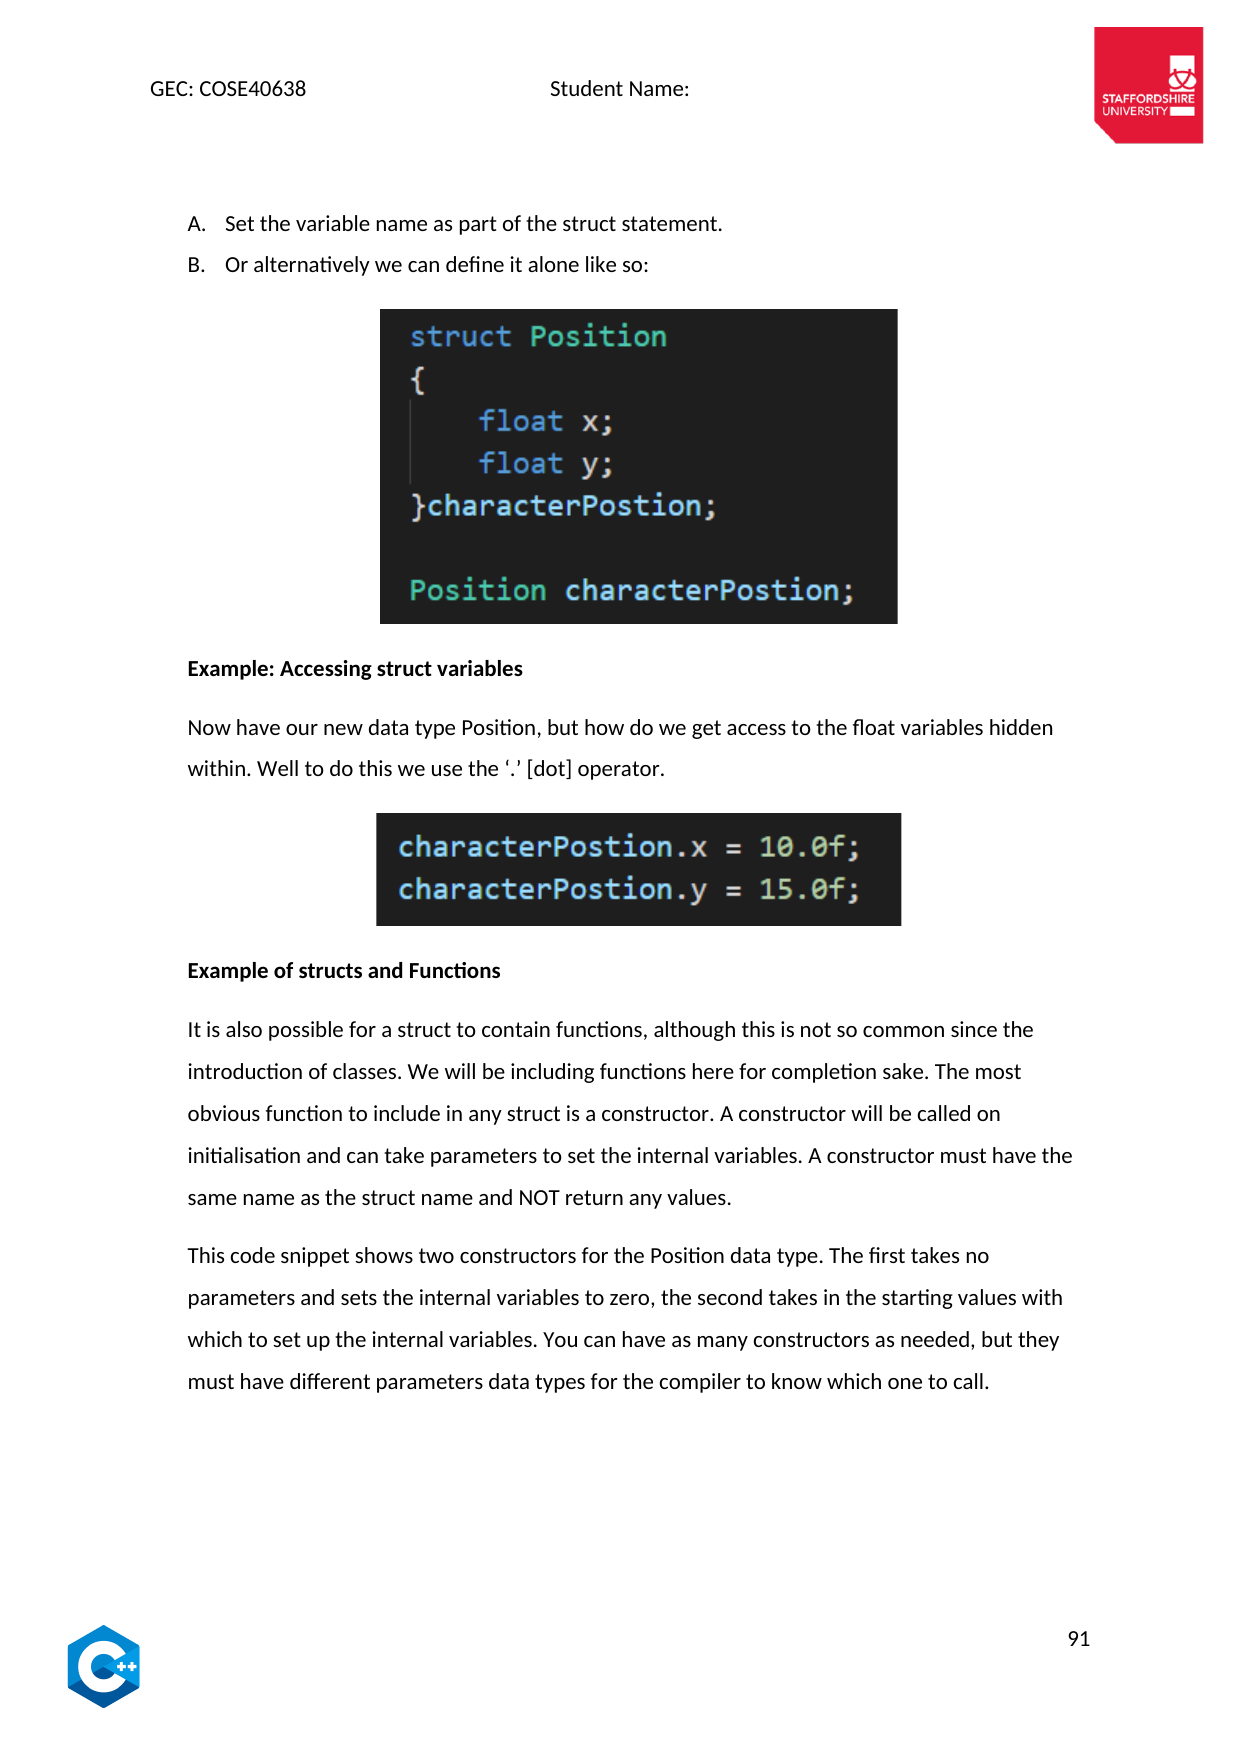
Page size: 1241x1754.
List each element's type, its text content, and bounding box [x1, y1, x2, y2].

text It is also possible for a struct to contain functions, although this is not so common since the introduction of classes. We will be including functions here for completion sake. The most obvious function to include in any struct is a constructor. A constructor will be called on initialisation and can take parameters to set the internal variables. A constructor must have the same name as the struct name and NOT return any values. [187, 1015, 1090, 1211]
picture [53, 1625, 150, 1708]
text Now have our new data type Position, but how do we get access to the float variables hidden within. Well to do this we use the ‘.’ [dot] operator. [187, 713, 1090, 783]
text Example of structs and Functions [187, 956, 1090, 984]
picture [380, 309, 898, 624]
list Set the variable name as part of the struct statement. [187, 209, 1090, 237]
picture [376, 813, 902, 926]
text This code snippet shows two constructors for the Position data type. The first takes no parameters and sets the internal variables to zero, the second takes in the starting values with which to set up the internal variables. You can have as many constructors as needed, but they must have different parameters data types for the compiler to know which one to call. [187, 1242, 1090, 1396]
list Or alternatively we can define it alone like so: [187, 251, 1090, 279]
picture [1088, 27, 1209, 148]
text Example: Accessing struct variables [187, 654, 1090, 682]
